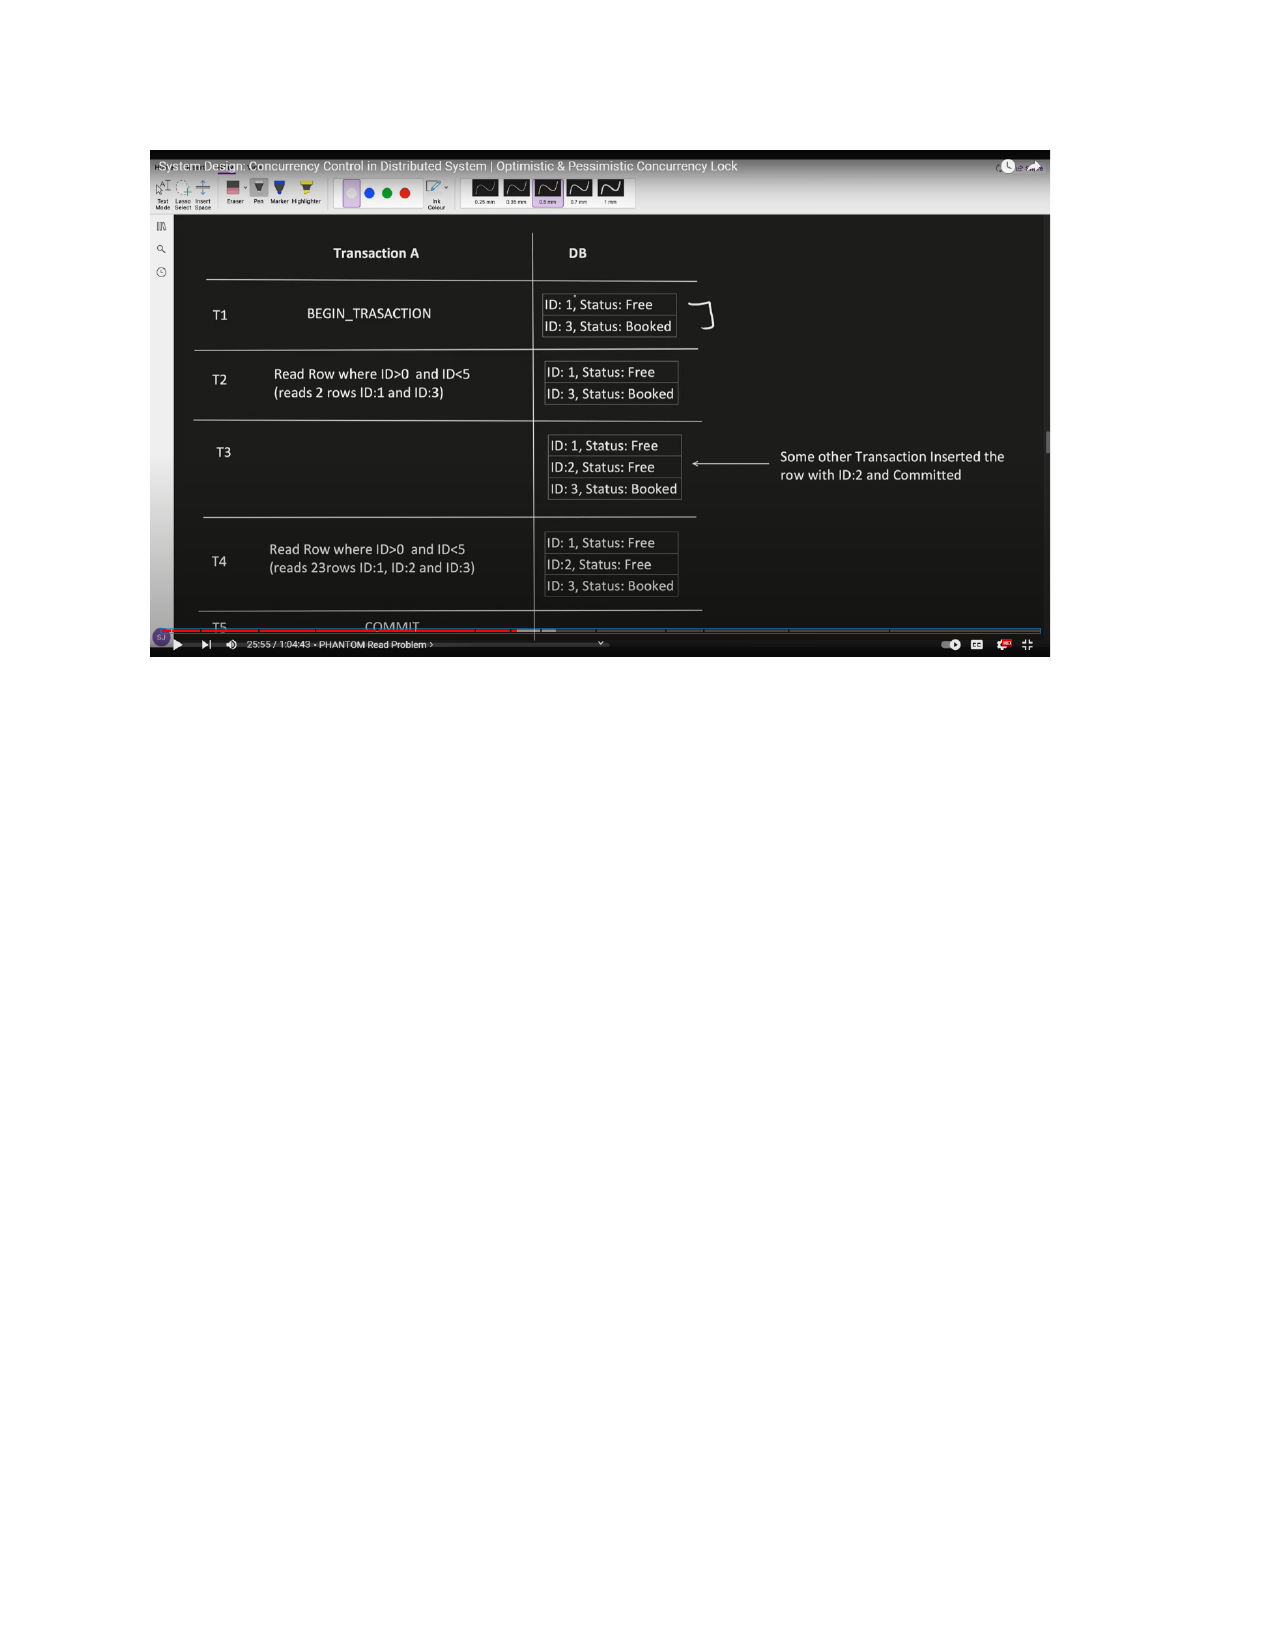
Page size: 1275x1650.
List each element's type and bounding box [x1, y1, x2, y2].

picture [150, 150, 1050, 657]
